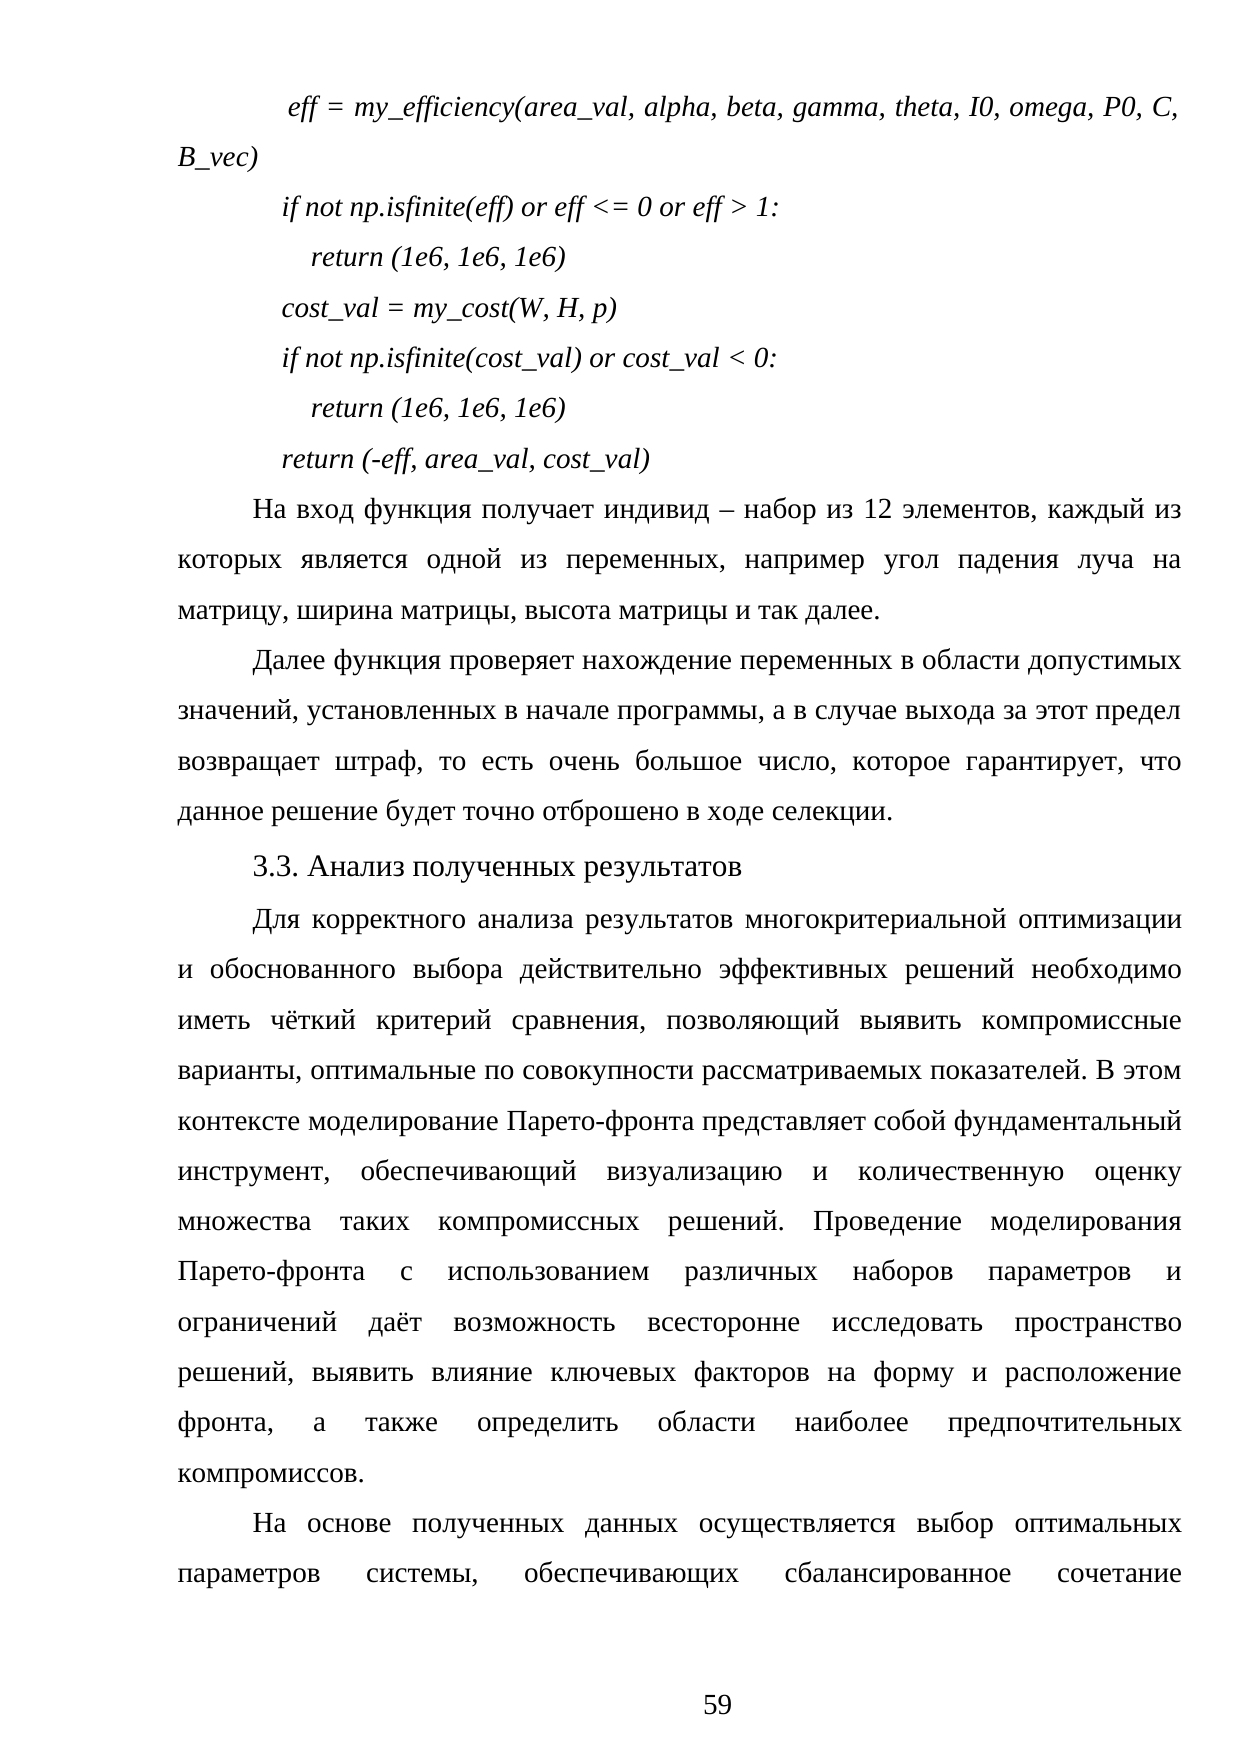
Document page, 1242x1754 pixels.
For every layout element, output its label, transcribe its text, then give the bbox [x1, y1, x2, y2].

text return (1e6, 1e6, 1e6) [177, 239, 1183, 273]
text Далее функция проверяет нахождение переменных в области допустимых значений, установленных в начале программы, а в случае выхода за этот предел возвращает штраф, то есть очень большое число, которое гарантирует, что данное решение будет точно отброшено в ходе селекции. [177, 642, 1183, 827]
text if not np.isfinite(eff) or eff <= 0 or eff > 1: [177, 189, 1183, 223]
text if not np.isfinite(cost_val) or cost_val < 0: [177, 340, 1183, 374]
text На вход функция получает индивид – набор из 12 элементов, каждый из которых является одной из переменных, например угол падения луча на матрицу, ширина матрицы, высота матрицы и так далее. [177, 491, 1183, 625]
text eff = my_efficiency(area_val, alpha, beta, gamma, theta, I0, omega, P0, C, B_vec) [177, 89, 1183, 172]
text cost_val = my_cost(W, H, p) [177, 290, 1183, 323]
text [177, 1505, 1183, 1589]
text return (1e6, 1e6, 1e6) [177, 391, 1183, 424]
text Для корректного анализа результатов многокритериальной оптимизации и обоснованного выбора действительно эффективных решений необходимо иметь чёткий критерий сравнения, позволяющий выявить компромиссные варианты, оптимальные по совокупности рассматриваемых показателей. В этом контексте моделирование Парето-фронта представляет собой фундаментальный инструмент, обеспечивающий визуализацию и количественную оценку множества таких компромиссных решений. Проведение моделирования Парето-фронта с использованием различных наборов параметров и ограничений даёт возможность всесторонне исследовать пространство решений, выявить влияние ключевых факторов на форму и расположение фронта, а также определить области наиболее предпочтительных компромиссов. [177, 901, 1183, 1488]
text return (-eff, area_val, cost_val) [177, 441, 1183, 474]
subtitle 3.3. Анализ полученных результатов [177, 847, 1183, 883]
